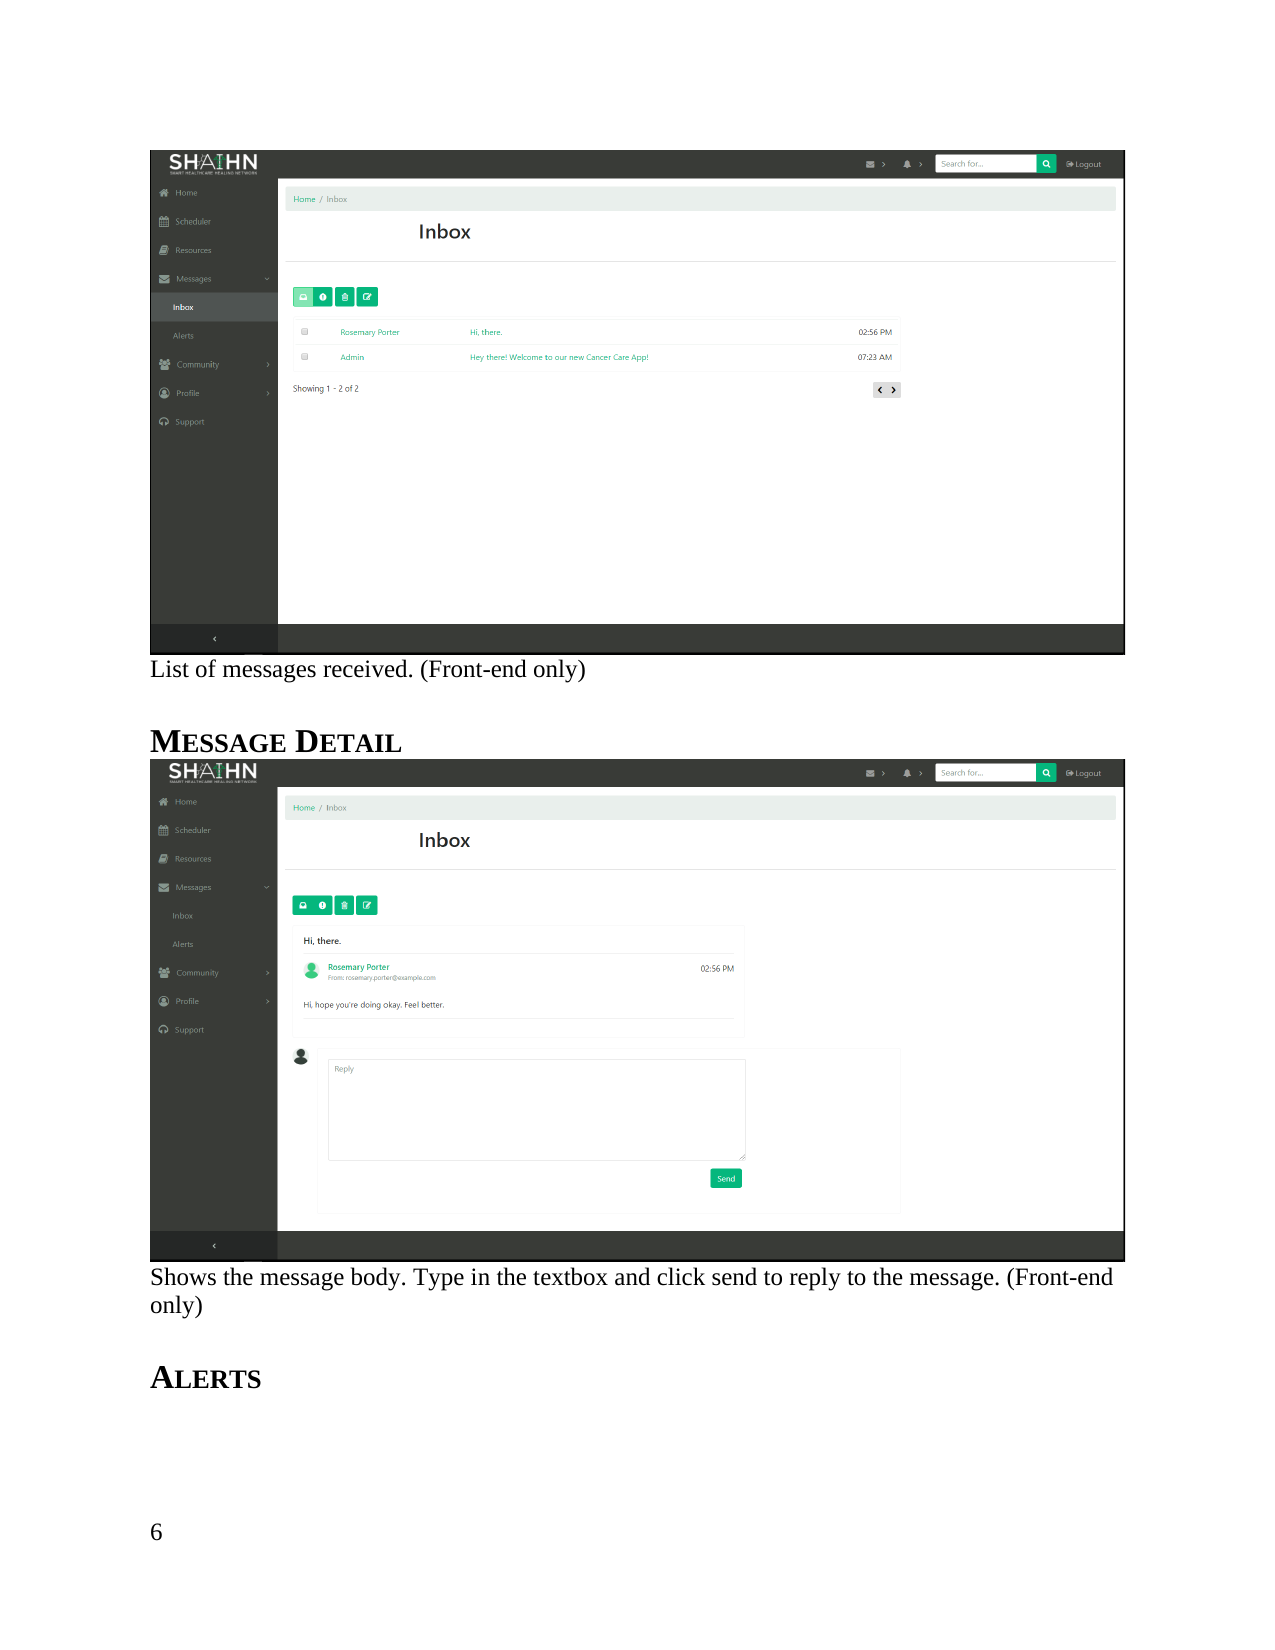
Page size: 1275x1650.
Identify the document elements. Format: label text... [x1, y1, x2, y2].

picture [150, 150, 1125, 655]
text Shows the message body. Type in the textbox and click send to reply to the message. (Front-end only) [150, 1262, 1125, 1319]
picture [150, 759, 1125, 1262]
text Alerts [150, 1357, 1125, 1396]
text List of messages received. (Front-end only) [150, 655, 1125, 683]
text Message Detail [150, 721, 1125, 759]
